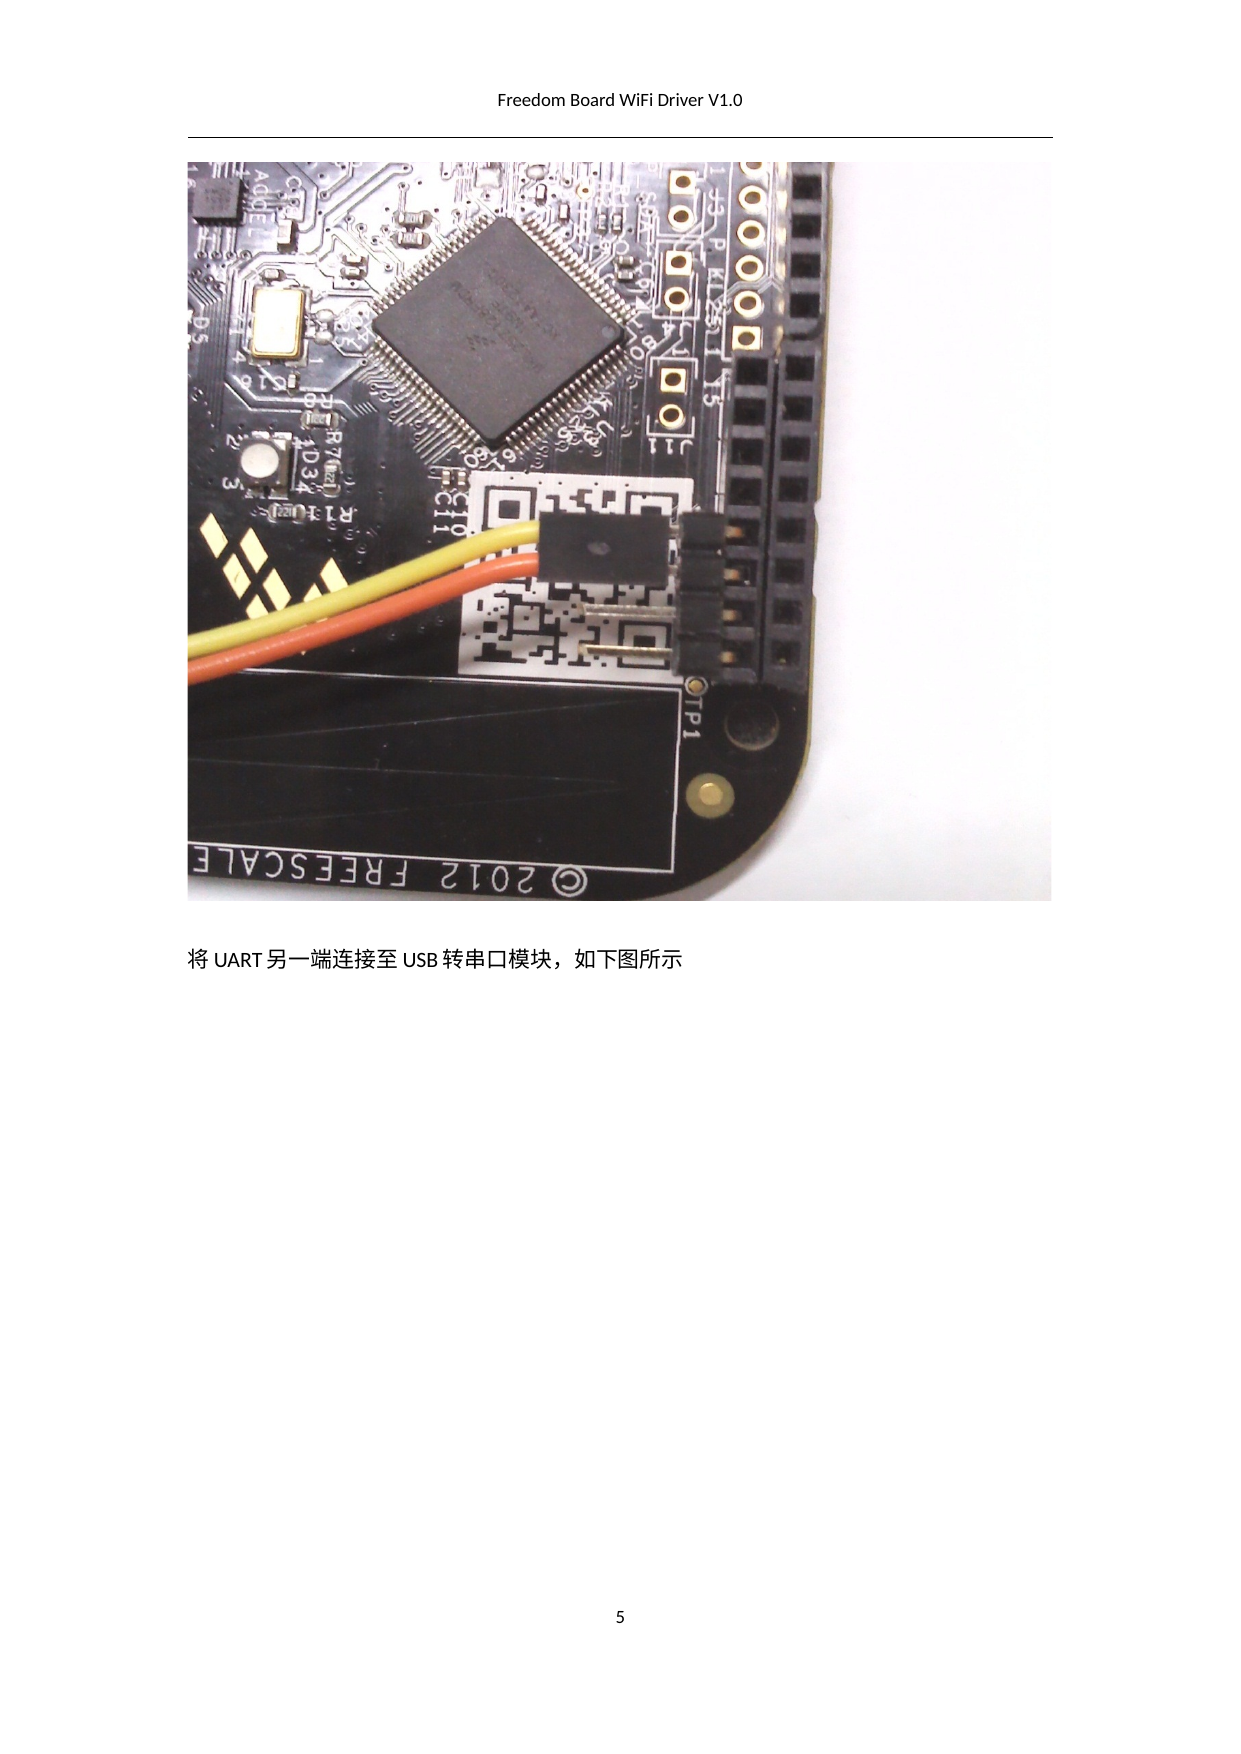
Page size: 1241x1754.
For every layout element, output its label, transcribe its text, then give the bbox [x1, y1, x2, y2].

text 将UART另一端连接至USB转串口模块，如下图所示 [187, 942, 1053, 974]
picture [187, 162, 1052, 901]
